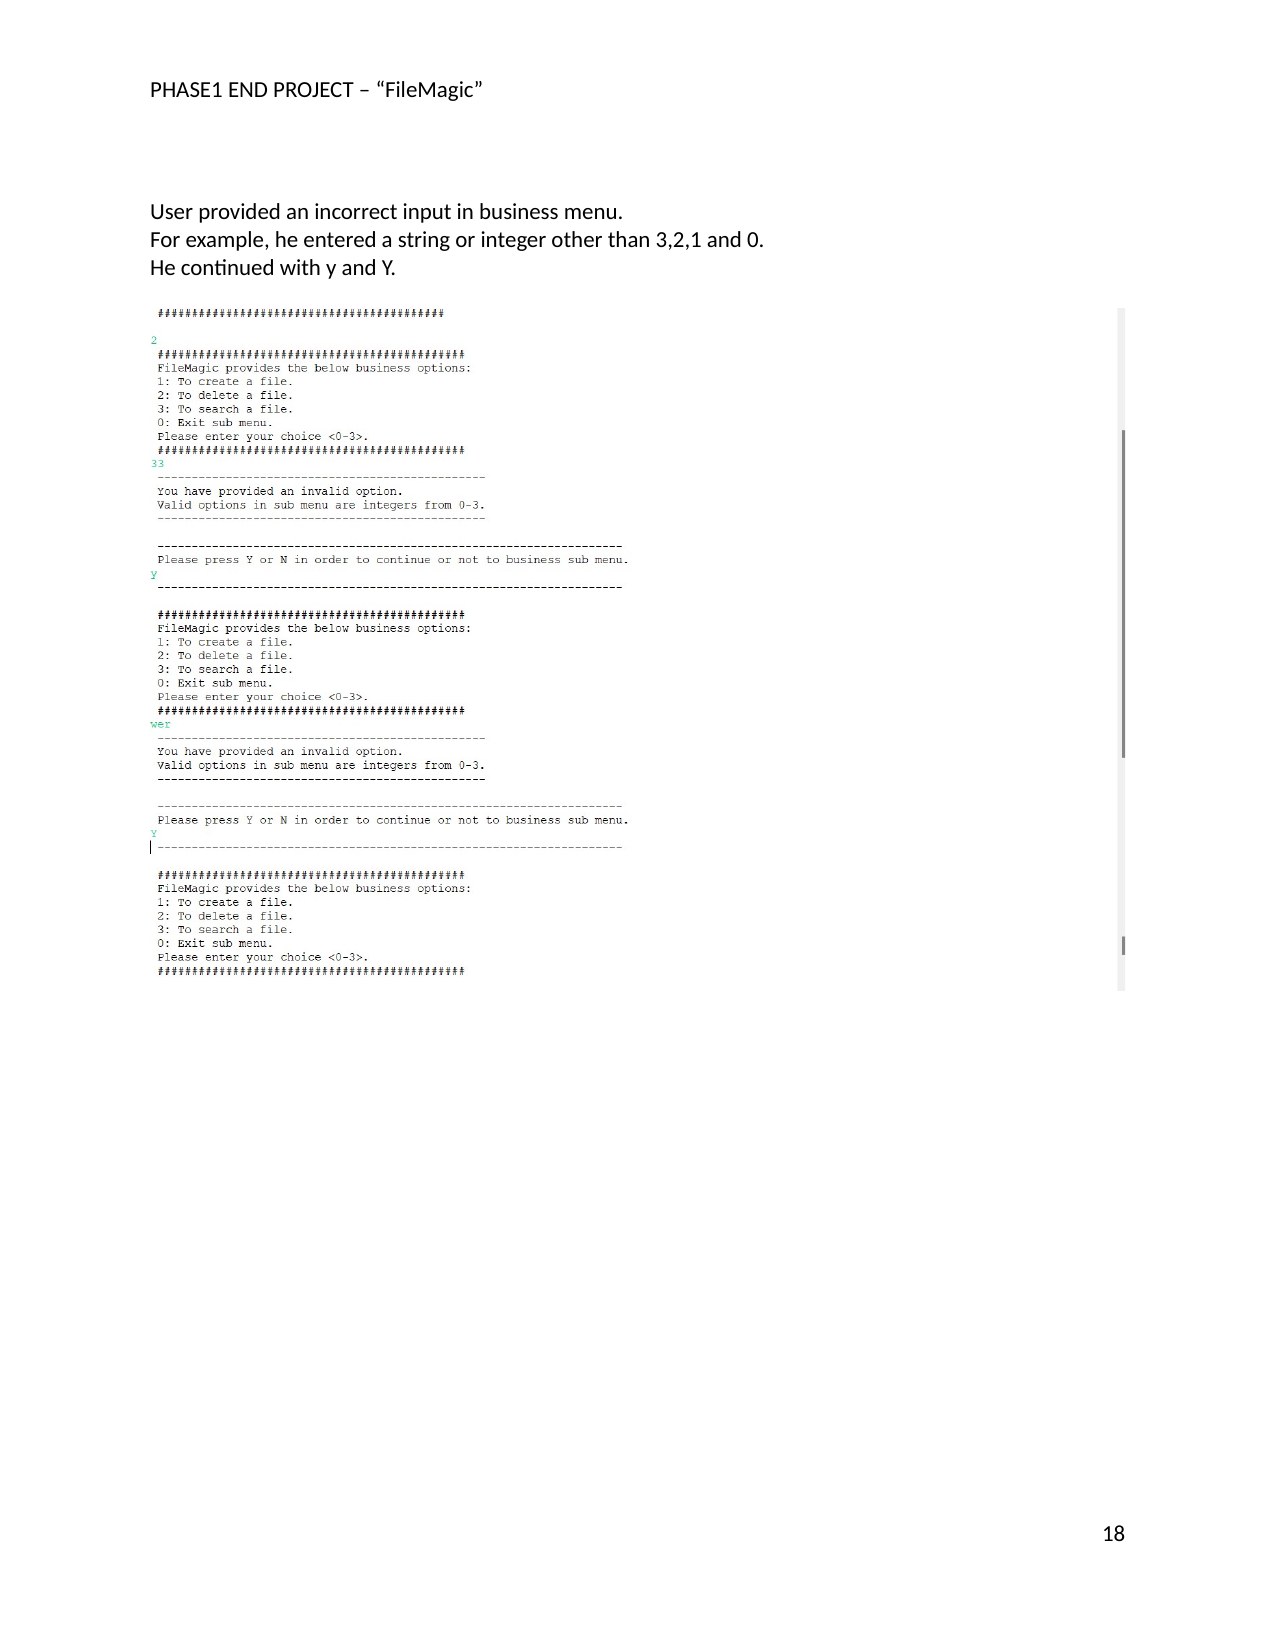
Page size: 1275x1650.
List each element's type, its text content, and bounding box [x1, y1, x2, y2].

text User provided an incorrect input in business menu. [150, 197, 1125, 225]
text For example, he entered a string or integer other than 3,2,1 and 0. [150, 225, 1125, 253]
picture [150, 308, 1125, 991]
text He continued with y and Y. [150, 253, 1125, 281]
